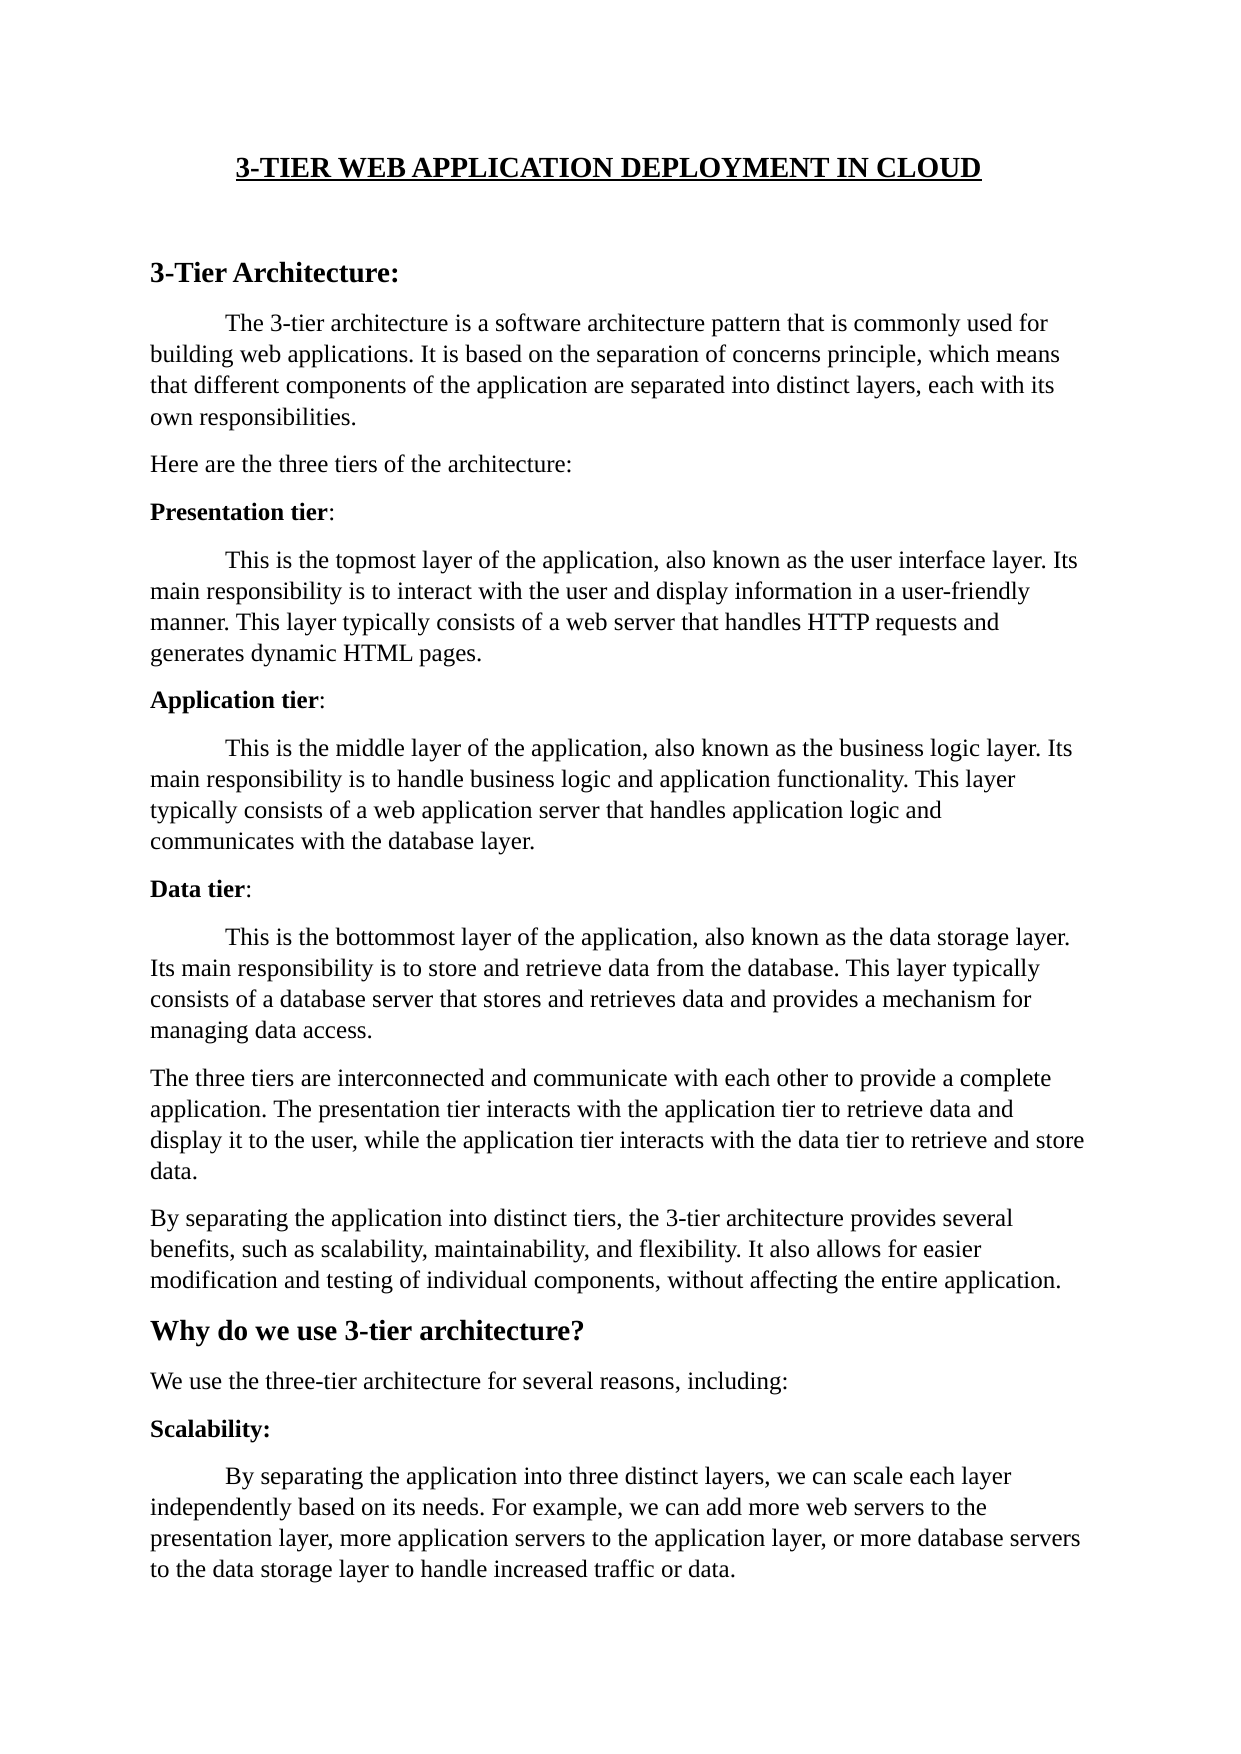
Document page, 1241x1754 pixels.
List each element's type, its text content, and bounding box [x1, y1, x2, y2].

text Application tier: [150, 686, 1090, 714]
text This is the middle layer of the application, also known as the business logic layer. Its main responsibility is to handle business logic and application functionality. This layer typically consists of a web application server that handles application logic and communicates with the database layer. [150, 733, 1090, 855]
text We use the three-tier architecture for several reasons, including: [150, 1366, 1090, 1395]
text By separating the application into distinct tiers, the 3-tier architecture provides several benefits, such as scalability, maintainability, and flexibility. It also allows for easier modification and testing of individual components, without affecting the entire application. [150, 1203, 1090, 1294]
text The three tiers are interconnected and communicate with each other to provide a complete application. The presentation tier interacts with the application tier to retrieve data and display it to the user, while the application tier interacts with the data tier to retrieve and store data. [150, 1063, 1090, 1184]
text Why do we use 3-tier architecture? [150, 1313, 1090, 1347]
text Here are the three tiers of the architecture: [150, 449, 1090, 478]
text The 3-tier architecture is a software architecture pattern that is commonly used for building web applications. It is based on the separation of concerns principle, which means that different components of the application are separated into distinct layers, each with its own responsibilities. [150, 308, 1090, 430]
text This is the topmost layer of the application, also known as the user interface layer. Its main responsibility is to interact with the user and display information in a user-friendly manner. This layer typically consists of a web server that handles HTTP requests and generates dynamic HTML pages. [150, 545, 1090, 667]
text Presentation tier: [150, 497, 1090, 526]
text 3-TIER WEB APPLICATION DEPLOYMENT IN CLOUD [225, 150, 1090, 183]
text By separating the application into three distinct layers, we can scale each layer independently based on its needs. For example, we can add more web servers to the presentation layer, more application servers to the application layer, or more database servers to the data storage layer to handle increased traffic or data. [150, 1461, 1090, 1583]
text Data tier: [150, 874, 1090, 903]
text Scalability: [150, 1414, 1090, 1442]
text 3-Tier Architecture: [150, 256, 1090, 289]
text This is the bottommost layer of the application, also known as the data storage layer. Its main responsibility is to store and retrieve data from the database. This layer typically consists of a database server that stores and retrieves data and provides a mechanism for managing data access. [150, 922, 1090, 1044]
